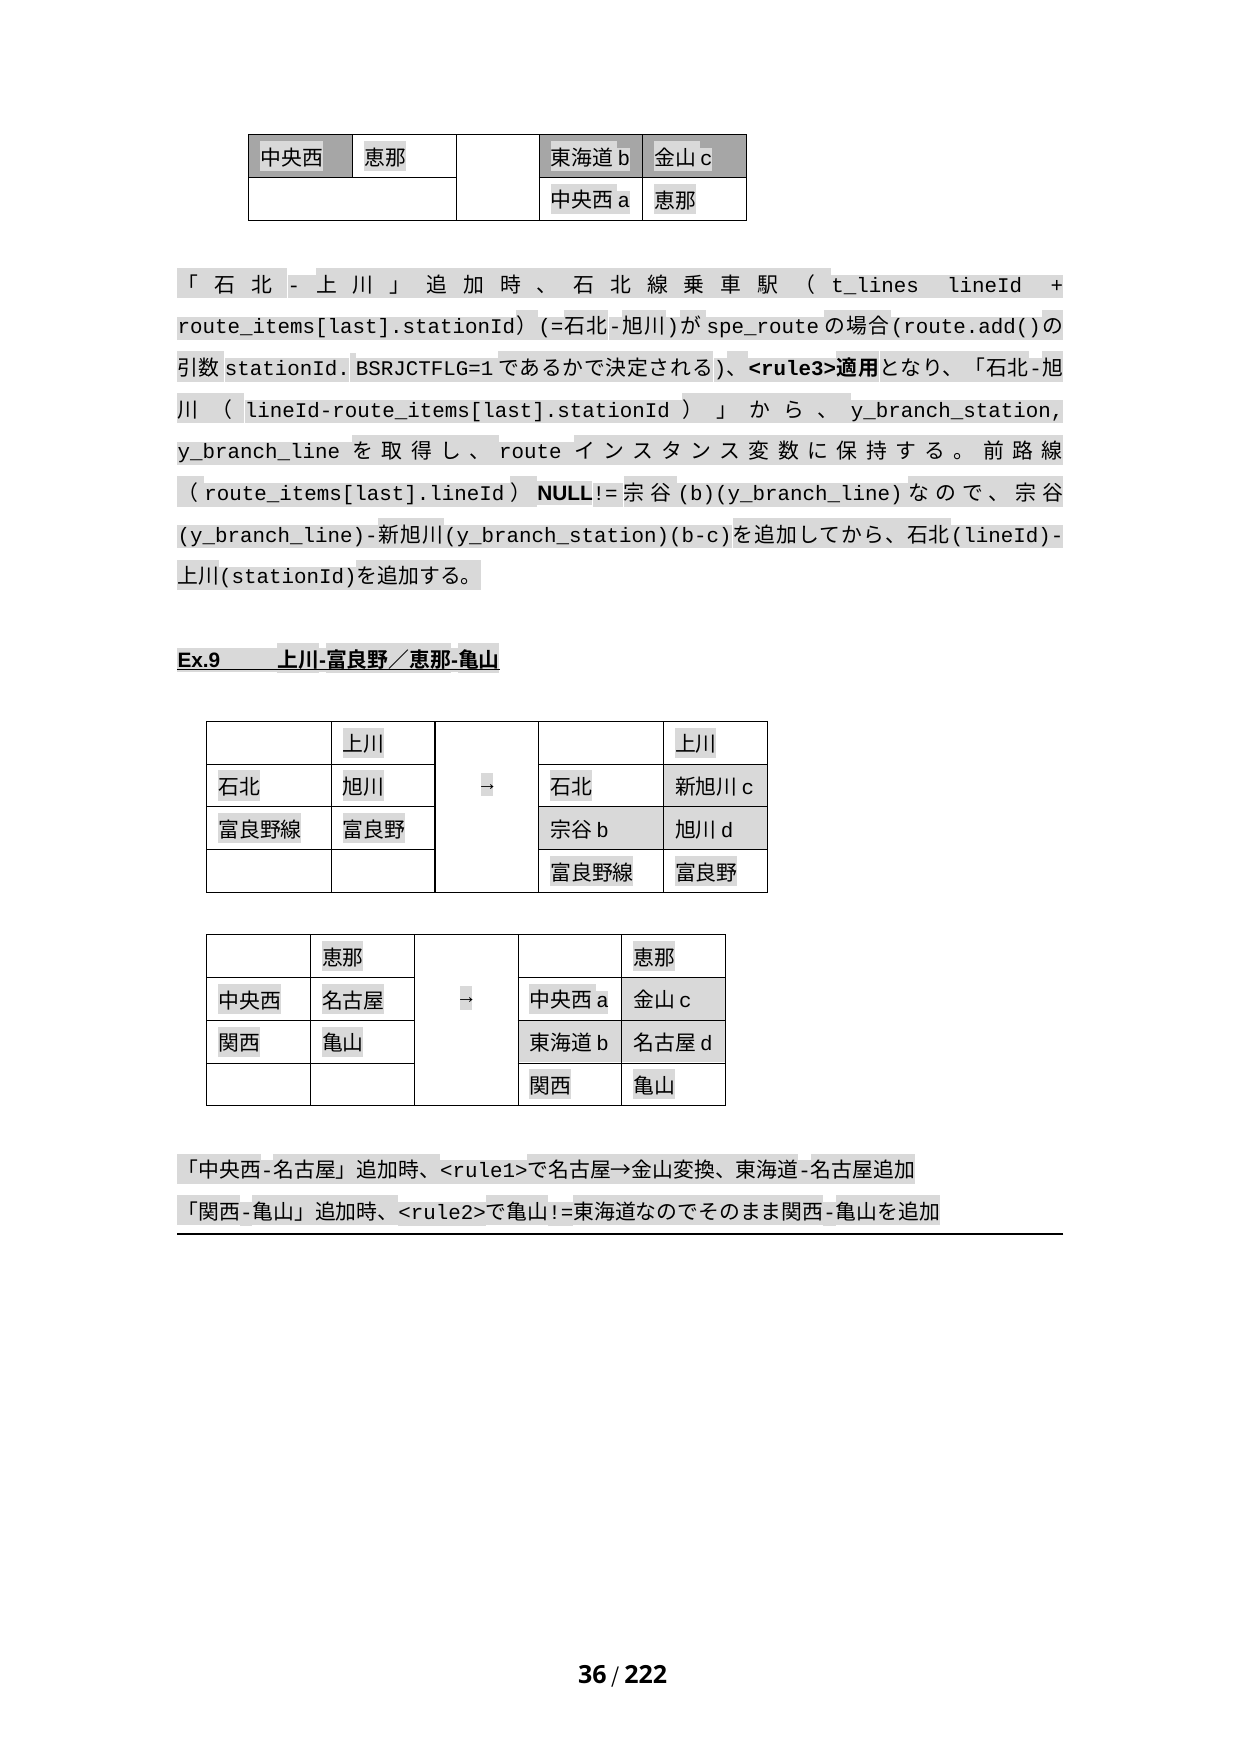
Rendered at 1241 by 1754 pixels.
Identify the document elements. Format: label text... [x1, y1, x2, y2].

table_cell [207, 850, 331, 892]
subtitle Ex.9 上川-富良野／恵那-亀山 [177, 637, 1063, 679]
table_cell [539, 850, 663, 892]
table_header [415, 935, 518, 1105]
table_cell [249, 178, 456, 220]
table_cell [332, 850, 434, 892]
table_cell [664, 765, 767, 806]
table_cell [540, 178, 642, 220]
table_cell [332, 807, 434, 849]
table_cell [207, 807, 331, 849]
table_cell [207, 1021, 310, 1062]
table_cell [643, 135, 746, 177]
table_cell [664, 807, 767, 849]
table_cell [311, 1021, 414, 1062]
text 「関西-亀山」追加時、<rule2>で亀山!=東海道なのでそのまま関西-亀山を追加 [177, 1189, 1063, 1233]
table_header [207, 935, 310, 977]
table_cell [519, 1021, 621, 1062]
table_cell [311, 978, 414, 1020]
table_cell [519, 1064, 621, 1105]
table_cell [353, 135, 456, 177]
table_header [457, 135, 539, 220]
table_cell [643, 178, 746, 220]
text 「石北-上川」追加時、石北線乗車駅（t_lines lineId + route_items[last].stationId）(=石北-旭川)がspe_routeの場合(route.add()の引数stationId. BSRJCTFLG=1であるかで決定される)、<rule3>適用となり、「石北-旭川（lineId-route_items[last].stationId）」から、y_branch_station, y_branch_lineを取得し、routeインスタンス変数に保持する。前路線（route_items[last].lineId）NULL!=宗谷(b)(y_branch_line)なので、宗谷(y_branch_line)-新旭川(y_branch_station)(b-c)を追加してから、石北(lineId)-上川(stationId)を追加する。 [177, 262, 1063, 442]
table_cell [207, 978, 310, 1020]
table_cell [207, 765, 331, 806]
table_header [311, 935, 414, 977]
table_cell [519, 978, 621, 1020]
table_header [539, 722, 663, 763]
text 「中央西-名古屋」追加時、<rule1>で名古屋→金山変換、東海道-名古屋追加 [177, 1148, 1063, 1189]
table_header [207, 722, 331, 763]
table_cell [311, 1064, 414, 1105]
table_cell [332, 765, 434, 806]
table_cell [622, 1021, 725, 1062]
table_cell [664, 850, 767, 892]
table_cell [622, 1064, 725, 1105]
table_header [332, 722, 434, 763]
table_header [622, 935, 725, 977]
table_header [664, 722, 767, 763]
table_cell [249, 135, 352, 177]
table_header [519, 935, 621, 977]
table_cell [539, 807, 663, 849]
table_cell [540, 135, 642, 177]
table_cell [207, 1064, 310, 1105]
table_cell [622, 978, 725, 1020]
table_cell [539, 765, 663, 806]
text 「石北-上川」追加時、石北線乗車駅（t_lines lineId + route_items[last].stationId）(=石北-旭川)がspe_routeの場合(route.add()の引数stationId. BSRJCTFLG=1であるかで決定される)、<rule3>適用となり、「石北-旭川（lineId-route_items[last].stationId）」から、y_branch_station, y_branch_lineを取得し、routeインスタンス変数に保持する。前路線（route_items[last].lineId）NULL!=宗谷(b)(y_branch_line)なので、宗谷(y_branch_line)-新旭川(y_branch_station)(b-c)を追加してから、石北(lineId)-上川(stationId)を追加する。 [177, 465, 1063, 596]
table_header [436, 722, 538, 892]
